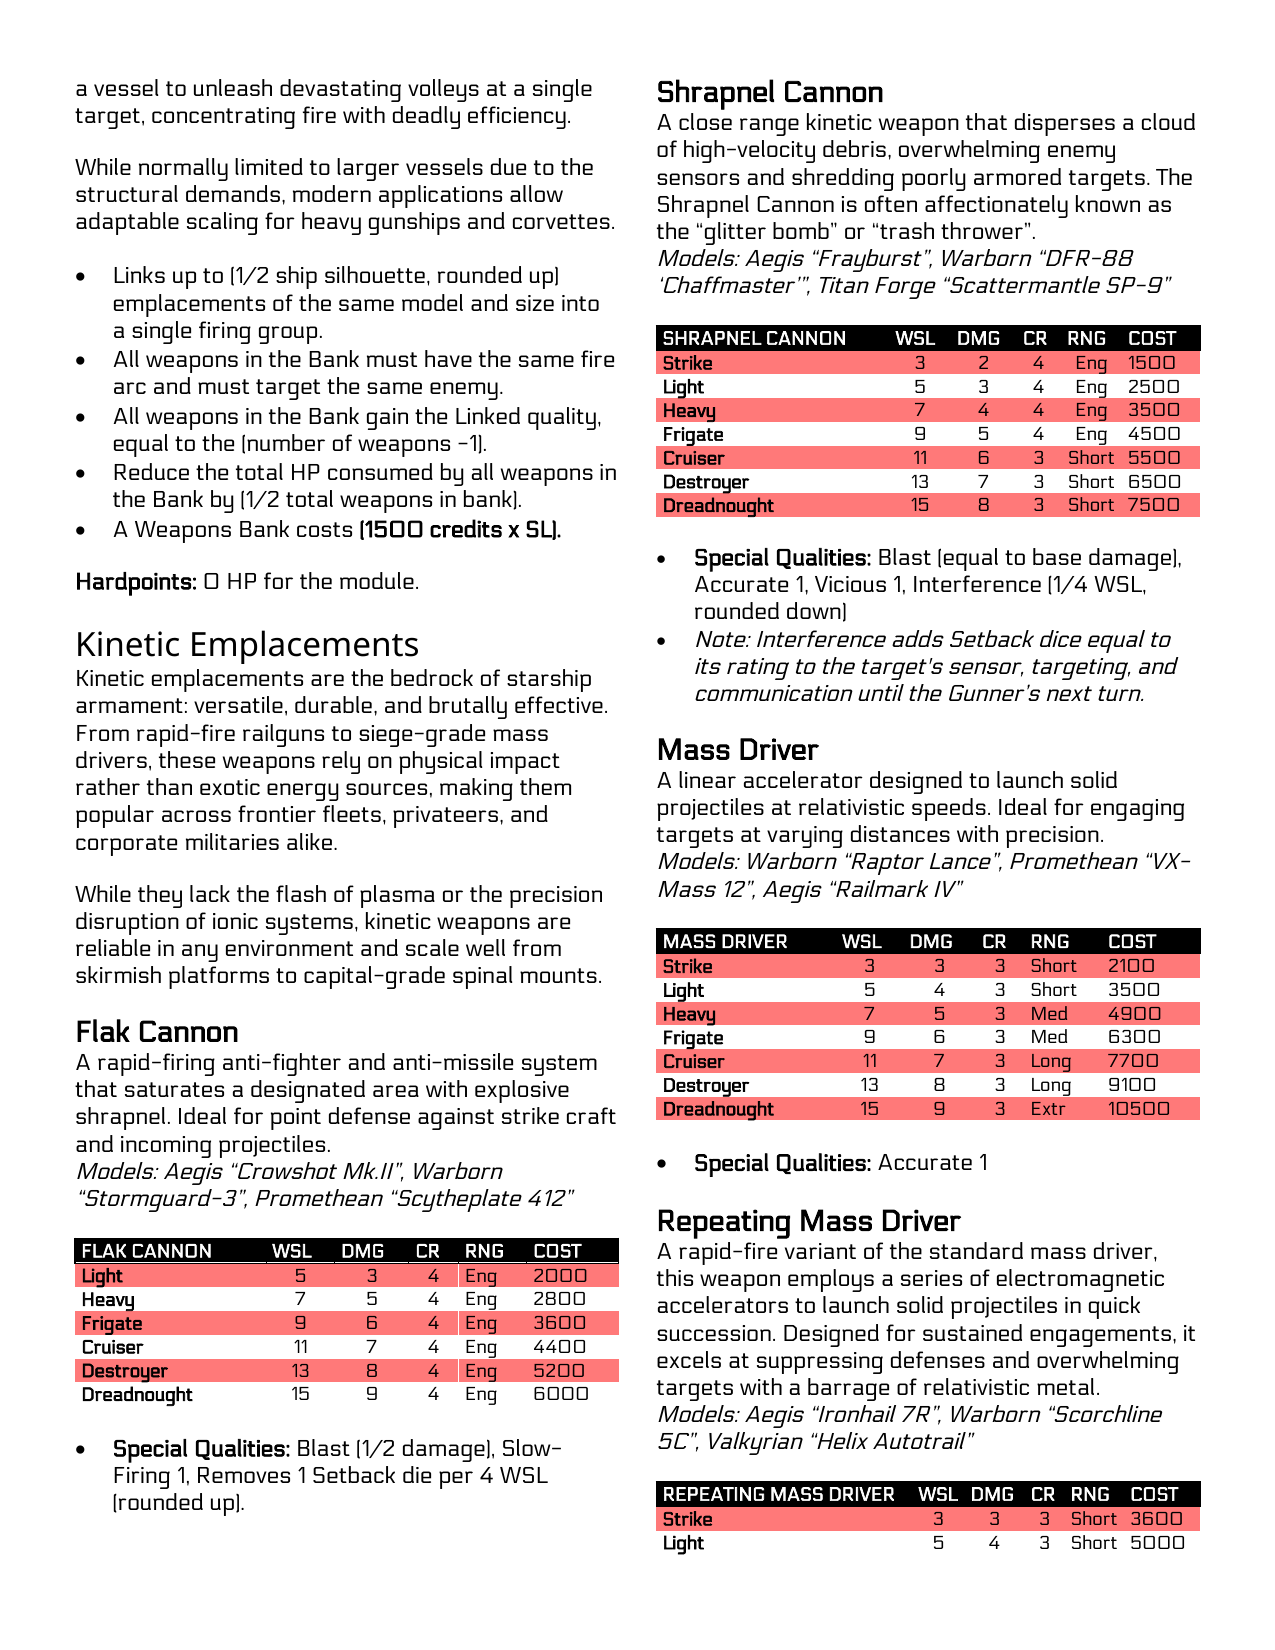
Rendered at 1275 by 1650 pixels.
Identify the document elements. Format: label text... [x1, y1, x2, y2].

table_cell Strike [656, 351, 889, 374]
table_cell Short [1024, 954, 1102, 978]
table_cell 4 [1016, 398, 1061, 422]
table_header FLAK CANNON [76, 1239, 266, 1262]
table_header RNG [1065, 1482, 1123, 1506]
table_cell 15 [836, 1097, 903, 1120]
table_cell 3 [951, 375, 1016, 398]
list Special Qualities: Blast (equal to base damage), Accurate 1, Vicious 1, Interference (1/4 WSL, rounded down) [656, 544, 1200, 626]
table_cell Eng [1061, 422, 1122, 446]
table_cell 5 [836, 978, 903, 1002]
table_cell Short [1061, 470, 1122, 493]
list A Weapons Bank costs (1500 credits x SL). [75, 514, 619, 543]
table_cell 5 [889, 375, 951, 398]
table_cell 11 [836, 1049, 903, 1073]
list Links up to (1/2 ship silhouette, rounded up) emplacements of the same model and size into a single firing group. [75, 261, 619, 344]
table_cell Destroyer [75, 1359, 266, 1382]
table_cell Eng [1061, 375, 1122, 398]
table_cell Eng [1061, 398, 1122, 422]
table_cell 9 [335, 1382, 409, 1406]
table_cell Eng [459, 1287, 527, 1311]
table_cell 3 [903, 954, 976, 978]
table_cell 3500 [1102, 978, 1200, 1002]
table_cell Extr [1024, 1097, 1102, 1120]
table_cell 11 [889, 446, 951, 469]
table_cell 3 [964, 1507, 1024, 1531]
table_cell 3 [1024, 1531, 1064, 1554]
subtitle Repeating Mass Driver [656, 1204, 1200, 1238]
table_cell Cruiser [656, 1049, 836, 1073]
table_cell Eng [459, 1359, 527, 1382]
table_cell 4 [951, 398, 1016, 422]
table_cell 3 [912, 1507, 964, 1531]
table_cell 4 [964, 1531, 1024, 1554]
text While normally limited to larger vessels due to the structural demands, modern applications allow adaptable scaling for heavy gunships and corvettes. [75, 154, 619, 236]
table_cell 3 [1016, 493, 1061, 517]
table_cell Short [1061, 493, 1122, 517]
table_cell 2000 [527, 1264, 619, 1287]
table_header RNG [1061, 326, 1121, 350]
table_cell 7 [836, 1002, 903, 1025]
table_cell Eng [459, 1335, 527, 1358]
table_cell 8 [951, 493, 1016, 517]
table_cell 3 [889, 351, 951, 374]
table_cell 4 [409, 1359, 458, 1382]
table_cell 3 [976, 1097, 1024, 1120]
table_cell 13 [266, 1359, 335, 1382]
table_cell Light [656, 1531, 912, 1554]
table_cell Destroyer [656, 1073, 836, 1097]
table_cell 6000 [527, 1382, 619, 1406]
table_cell 7 [335, 1335, 409, 1358]
subtitle Flak Cannon [75, 1015, 619, 1049]
list Special Qualities: Accurate 1 [656, 1147, 1200, 1177]
table_cell 13 [836, 1073, 903, 1097]
table_cell 6500 [1122, 470, 1200, 493]
table_cell 2500 [1122, 375, 1200, 398]
table_cell 8 [903, 1073, 976, 1097]
table_cell 9 [889, 422, 951, 446]
table_header COST [1124, 1482, 1199, 1506]
table_cell 2 [951, 351, 1016, 374]
table_cell Strike [656, 1507, 912, 1531]
table_cell Long [1024, 1073, 1102, 1097]
text A linear accelerator designed to launch solid projectiles at relativistic speeds. Ideal for engaging targets at varying distances with precision.​ Models: Warborn “Raptor Lance”, Promethean “VX-Mass 12”, Aegis “Railmark IV” [656, 767, 1200, 903]
table_cell 6 [903, 1025, 976, 1049]
table_header COST [1102, 929, 1199, 953]
table_cell 3600 [1124, 1507, 1200, 1531]
table_cell 4 [409, 1287, 458, 1311]
table_cell 7 [889, 398, 951, 422]
table_cell 5200 [527, 1359, 619, 1382]
table_cell Short [1024, 978, 1102, 1002]
table_cell 9 [266, 1311, 335, 1335]
table_cell 15 [266, 1382, 335, 1406]
table_header RNG [1025, 929, 1101, 953]
table_cell 3 [1024, 1507, 1064, 1531]
table_cell 5 [335, 1287, 409, 1311]
table_cell Cruiser [656, 446, 889, 469]
table_header REPEATING MASS DRIVER [657, 1482, 912, 1506]
table_cell 2100 [1102, 954, 1200, 978]
table_cell 6300 [1102, 1025, 1200, 1049]
table_cell 7 [903, 1049, 976, 1073]
table_cell Heavy [75, 1287, 266, 1311]
table_cell 3 [976, 1049, 1024, 1073]
table_cell Dreadnought [656, 493, 889, 517]
table_header COST [1122, 326, 1199, 350]
table_cell 7 [951, 470, 1016, 493]
table_cell 5 [912, 1531, 964, 1554]
table_cell Strike [656, 954, 836, 978]
table_header DMG [965, 1482, 1024, 1506]
table_cell 5 [266, 1264, 335, 1287]
list ​Note: Interference adds Setback dice equal to its rating to the target's sensor, targeting, and communication until the Gunner’s next turn. [656, 626, 1200, 708]
table_cell Eng [459, 1311, 527, 1335]
table_cell 3 [1016, 446, 1061, 469]
table_cell Frigate [656, 422, 889, 446]
table_cell 3 [1016, 470, 1061, 493]
table_cell Dreadnought [75, 1382, 266, 1406]
table_cell Frigate [75, 1311, 266, 1335]
table_cell 7500 [1122, 493, 1200, 517]
table_cell Dreadnought [656, 1097, 836, 1120]
table_cell Light [656, 375, 889, 398]
table_cell 5000 [1124, 1531, 1200, 1554]
table_header CR [976, 929, 1024, 953]
table_cell 5 [903, 1002, 976, 1025]
subtitle Shrapnel Cannon [656, 75, 1200, 109]
text A rapid-fire variant of the standard mass driver, this weapon employs a series of electromagnetic accelerators to launch solid projectiles in quick succession. Designed for sustained engagements, it excels at suppressing defenses and overwhelming targets with a barrage of relativistic metal.​ Models: Aegis “Ironhail 7R”, Warborn “Scorchline 5C”, Valkyrian “Helix Autotrail” [656, 1238, 1200, 1456]
list Reduce the total HP consumed by all weapons in the Bank by (1/2 total weapons in bank). [75, 457, 619, 514]
text While they lack the flash of plasma or the precision disruption of ionic systems, kinetic weapons are reliable in any environment and scale well from skirmish platforms to capital-grade spinal mounts. [75, 881, 619, 990]
table_cell 11 [266, 1335, 335, 1358]
table_cell 5500 [1122, 446, 1200, 469]
table_cell 4 [1016, 375, 1061, 398]
table_cell 4 [409, 1382, 458, 1406]
table_cell 6 [335, 1311, 409, 1335]
table_cell 4 [1016, 422, 1061, 446]
table_cell 3600 [527, 1311, 619, 1335]
table_cell Short [1064, 1507, 1124, 1531]
table_cell Long [1024, 1049, 1102, 1073]
table_cell Heavy [656, 1002, 836, 1025]
table_cell 2800 [527, 1287, 619, 1311]
table_cell Light [75, 1264, 266, 1287]
subtitle Kinetic Emplacements [75, 620, 619, 666]
table_cell 3 [335, 1264, 409, 1287]
table_cell Med [1024, 1025, 1102, 1049]
table_cell 9 [836, 1025, 903, 1049]
table_cell 4400 [527, 1335, 619, 1358]
table_cell 9 [903, 1097, 976, 1120]
table_cell 3 [836, 954, 903, 978]
table_header WSL [267, 1239, 334, 1262]
table_cell 3 [976, 954, 1024, 978]
table_cell 3 [976, 1002, 1024, 1025]
table_cell 8 [335, 1359, 409, 1382]
table_header SHRAPNEL CANNON [657, 326, 889, 350]
table_header RNG [459, 1239, 526, 1262]
text A close range kinetic weapon that disperses a cloud of high-velocity debris, overwhelming enemy sensors and shredding poorly armored targets. The Shrapnel Cannon is often affectionately known as the “glitter bomb” or “trash thrower”. Models: Aegis “Frayburst”, Warborn “DFR-88 ‘Chaffmaster’”, Titan Forge “Scattermantle SP-9” [656, 109, 1200, 300]
table_cell Eng [459, 1264, 527, 1287]
table_cell 7 [266, 1287, 335, 1311]
table_cell 7700 [1102, 1049, 1200, 1073]
table_cell 6 [951, 446, 1016, 469]
table_cell 3500 [1122, 398, 1200, 422]
table_cell Destroyer [656, 470, 889, 493]
table_cell Cruiser [75, 1335, 266, 1358]
table_cell 15 [889, 493, 951, 517]
table_header DMG [335, 1239, 408, 1262]
table_header CR [409, 1239, 458, 1262]
table_header CR [1017, 326, 1060, 350]
table_cell 9100 [1102, 1073, 1200, 1097]
table_cell 3 [976, 1073, 1024, 1097]
list All weapons in the Bank gain the Linked quality, equal to the (number of weapons -1). [75, 401, 619, 457]
table_cell Eng [1061, 351, 1122, 374]
table_cell 1500 [1122, 351, 1200, 374]
table_cell 5 [951, 422, 1016, 446]
table_cell 4 [409, 1335, 458, 1358]
list All weapons in the Bank must have the same fire arc and must target the same enemy. [75, 344, 619, 401]
table_cell 4 [409, 1264, 458, 1287]
table_cell 3 [976, 1025, 1024, 1049]
table_header DMG [904, 929, 975, 953]
text Hardpoints: 0 HP for the module. [75, 568, 619, 595]
table_header WSL [837, 929, 903, 953]
text A rapid-firing anti-fighter and anti-missile system that saturates a designated area with explosive shrapnel. Ideal for point defense against strike craft and incoming projectiles.​ Models: Aegis “Crowshot Mk.II”, Warborn “Stormguard-3”, Promethean “Scytheplate 412” [75, 1049, 619, 1213]
table_cell Frigate [656, 1025, 836, 1049]
table_cell Short [1061, 446, 1122, 469]
table_cell 4500 [1122, 422, 1200, 446]
table_cell 4 [409, 1311, 458, 1335]
table_header DMG [951, 326, 1016, 350]
table_cell Eng [459, 1382, 527, 1406]
list Special Qualities: Blast (1/2 damage), Slow-Firing 1, Removes 1 Setback die per 4 WSL (rounded up). [75, 1433, 619, 1517]
table_header CR [1025, 1482, 1064, 1506]
table_header WSL [890, 326, 950, 350]
table_cell 4 [1016, 351, 1061, 374]
table_cell Short [1064, 1531, 1124, 1554]
table_cell Heavy [656, 398, 889, 422]
table_header COST [527, 1239, 618, 1262]
table_cell 13 [889, 470, 951, 493]
text Kinetic emplacements are the bedrock of starship armament: versatile, durable, and brutally effective. From rapid-fire railguns to siege-grade mass drivers, these weapons rely on physical impact rather than exotic energy sources, making them popular across frontier fleets, privateers, and corporate militaries alike. [75, 666, 619, 856]
table_cell 10500 [1102, 1097, 1200, 1120]
table_header WSL [913, 1482, 964, 1506]
table_cell Med [1024, 1002, 1102, 1025]
table_header MASS DRIVER [657, 929, 836, 953]
subtitle Mass Driver [656, 733, 1200, 767]
table_cell 4 [903, 978, 976, 1002]
table_cell 3 [976, 978, 1024, 1002]
table_cell Light [656, 978, 836, 1002]
table_cell 4900 [1102, 1002, 1200, 1025]
